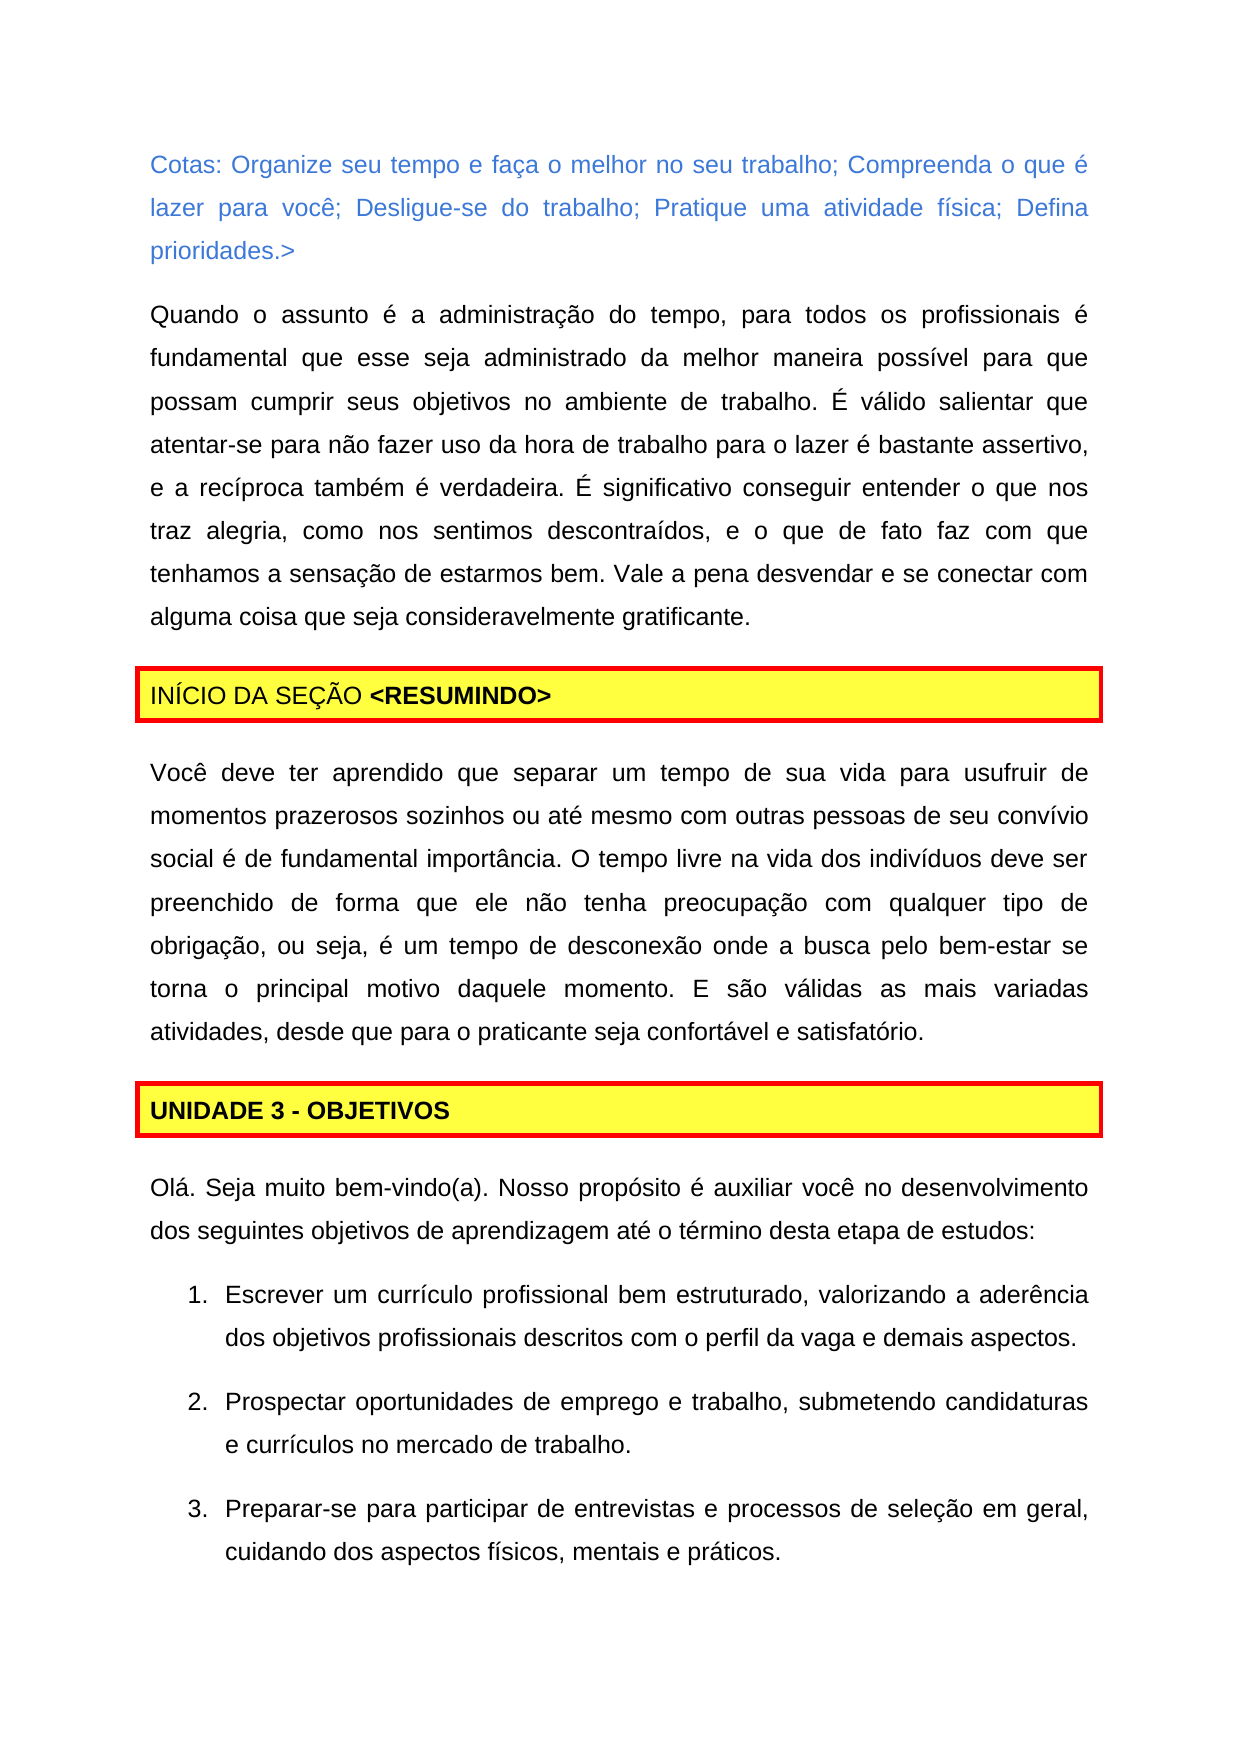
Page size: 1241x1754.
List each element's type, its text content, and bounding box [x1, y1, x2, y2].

text Você deve ter aprendido que separar um tempo de sua vida para usufruir de momentos prazerosos sozinhos ou até mesmo com outras pessoas de seu convívio social é de fundamental importância. O tempo livre na vida dos indivíduos deve ser preenchido de forma que ele não tenha preocupação com qualquer tipo de obrigação, ou seja, é um tempo de desconexão onde a busca pelo bem-estar se torna o principal motivo daquele momento. E são válidas as mais variadas atividades, desde que para o praticante seja confortável e satisfatório. [150, 758, 1090, 1046]
list Prospectar oportunidades de emprego e trabalho, submetendo candidaturas e currículos no mercado de trabalho. [187, 1387, 1090, 1459]
text Olá. Seja muito bem-vindo(a). Nosso propósito é auxiliar você no desenvolvimento dos seguintes objetivos de aprendizagem até o término desta etapa de estudos: [150, 1173, 1090, 1245]
text Quando o assunto é a administração do tempo, para todos os profissionais é fundamental que esse seja administrado da melhor maneira possível para que possam cumprir seus objetivos no ambiente de trabalho. É válido salientar que atentar-se para não fazer uso da hora de trabalho para o lazer é bastante assertivo, e a recíproca também é verdadeira. É significativo conseguir entender o que nos traz alegria, como nos sentimos descontraídos, e o que de fato faz com que tenhamos a sensação de estarmos bem. Vale a pena desvendar e se conectar com alguma coisa que seja consideravelmente gratificante. [150, 300, 1090, 631]
list Escrever um currículo profissional bem estruturado, valorizando a aderência dos objetivos profissionais descritos com o perfil da vaga e demais aspectos. [187, 1280, 1090, 1352]
list Preparar-se para participar de entrevistas e processos de seleção em geral, cuidando dos aspectos físicos, mentais e práticos. [187, 1494, 1090, 1566]
subtitle INÍCIO DA SEÇÃO <RESUMINDO> [140, 671, 1099, 718]
text Cotas: Organize seu tempo e faça o melhor no seu trabalho; Compreenda o que é lazer para você; Desligue-se do trabalho; Pratique uma atividade física; Defina prioridades.> [150, 150, 1090, 265]
subtitle UNIDADE 3 - OBJETIVOS [140, 1086, 1099, 1133]
